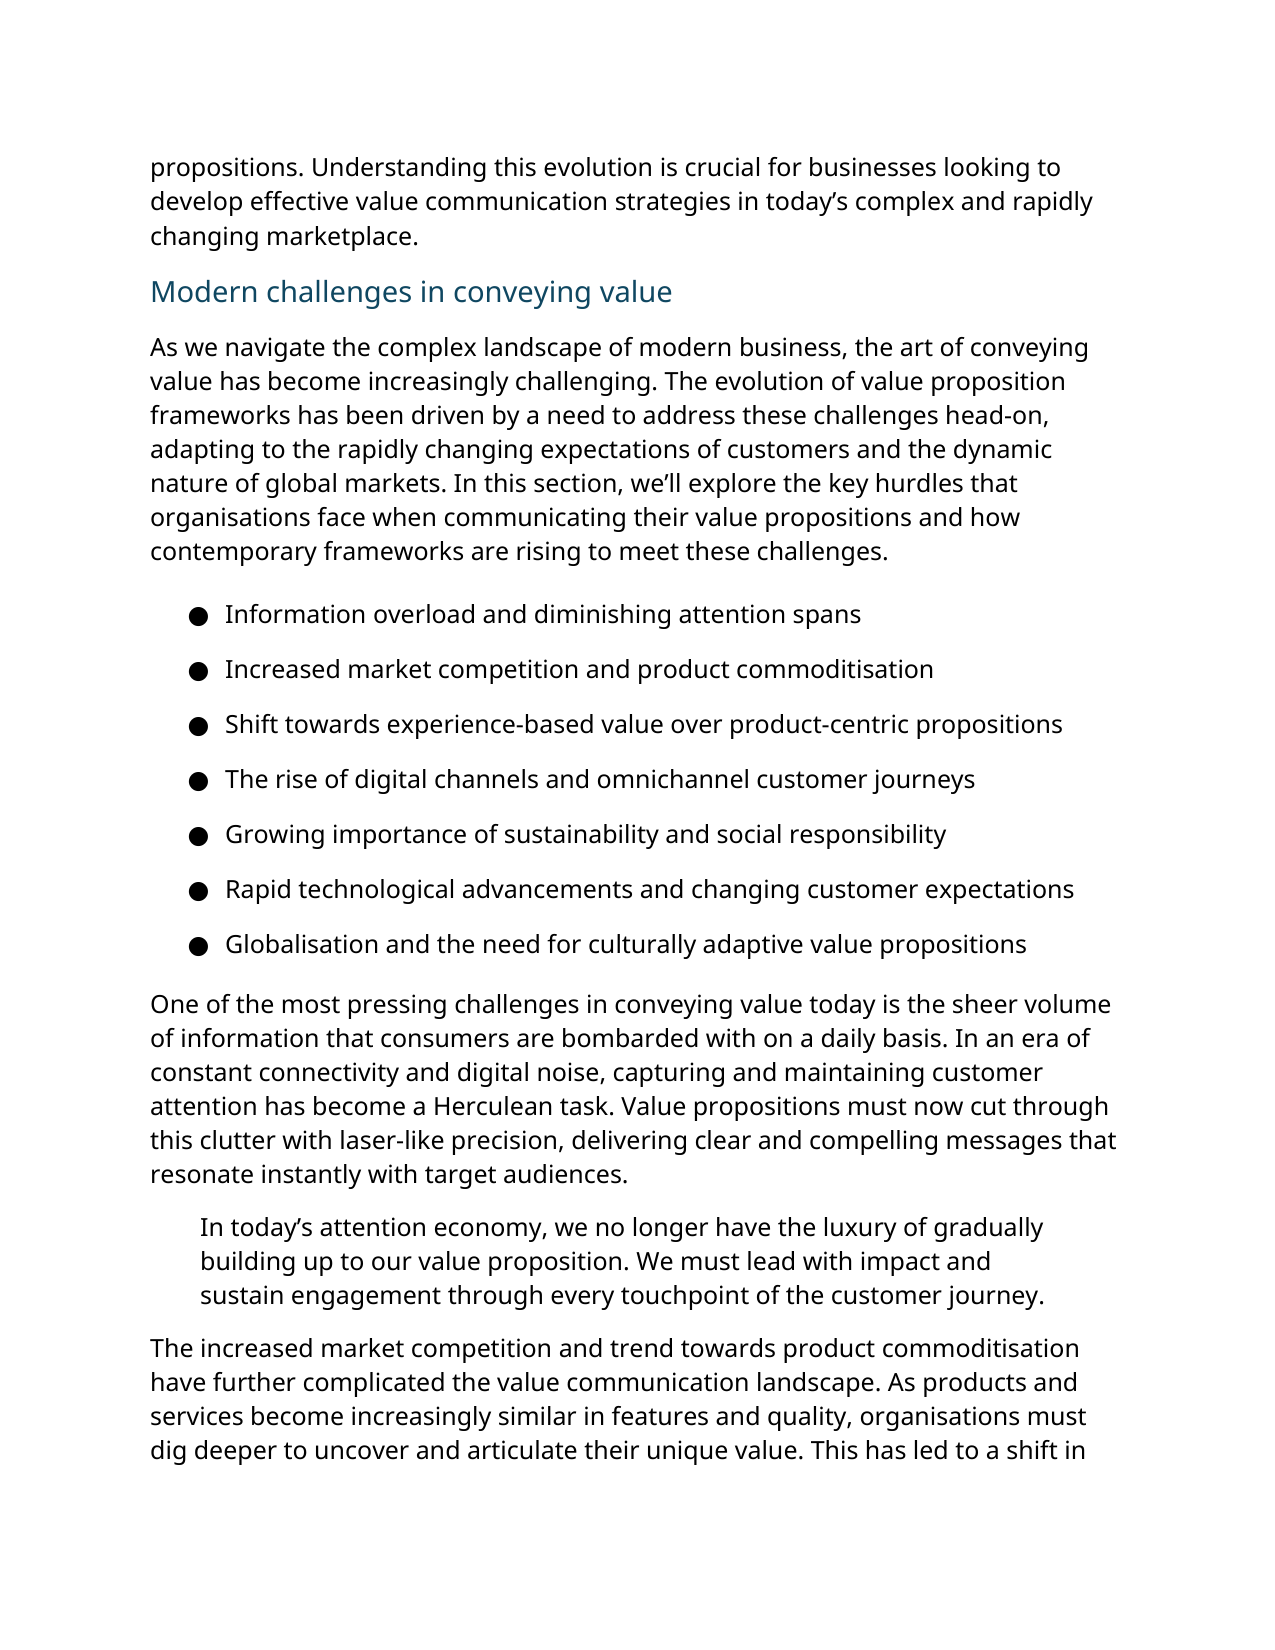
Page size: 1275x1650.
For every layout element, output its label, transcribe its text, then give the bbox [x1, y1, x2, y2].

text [150, 150, 1125, 252]
text As we navigate the complex landscape of modern business, the art of conveying value has become increasingly challenging. The evolution of value proposition frameworks has been driven by a need to address these challenges head-on, adapting to the rapidly changing expectations of customers and the dynamic nature of global markets. In this section, we’ll explore the key hurdles that organisations face when communicating their value propositions and how contemporary frameworks are rising to meet these challenges. [150, 329, 1125, 568]
list Globalisation and the need for culturally adaptive value propositions [187, 917, 1125, 968]
list Shift towards experience-based value over product-centric propositions [187, 697, 1125, 748]
list Increased market competition and product commoditisation [187, 642, 1125, 693]
list Growing importance of sustainability and social responsibility [187, 807, 1125, 858]
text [150, 1331, 1125, 1467]
text One of the most pressing challenges in conveying value today is the sheer volume of information that consumers are bombarded with on a daily basis. In an era of constant connectivity and digital noise, capturing and maintaining customer attention has become a Herculean task. Value propositions must now cut through this clutter with laser-like precision, delivering clear and compelling messages that resonate instantly with target audiences. [150, 987, 1125, 1191]
subtitle Modern challenges in conveying value [150, 271, 1125, 311]
list The rise of digital channels and omnichannel customer journeys [187, 752, 1125, 803]
list Information overload and diminishing attention spans [187, 587, 1125, 638]
list Rapid technological advancements and changing customer expectations [187, 862, 1125, 913]
text In today’s attention economy, we no longer have the luxury of gradually building up to our value proposition. We must lead with impact and sustain engagement through every touchpoint of the customer journey. [200, 1210, 1075, 1312]
